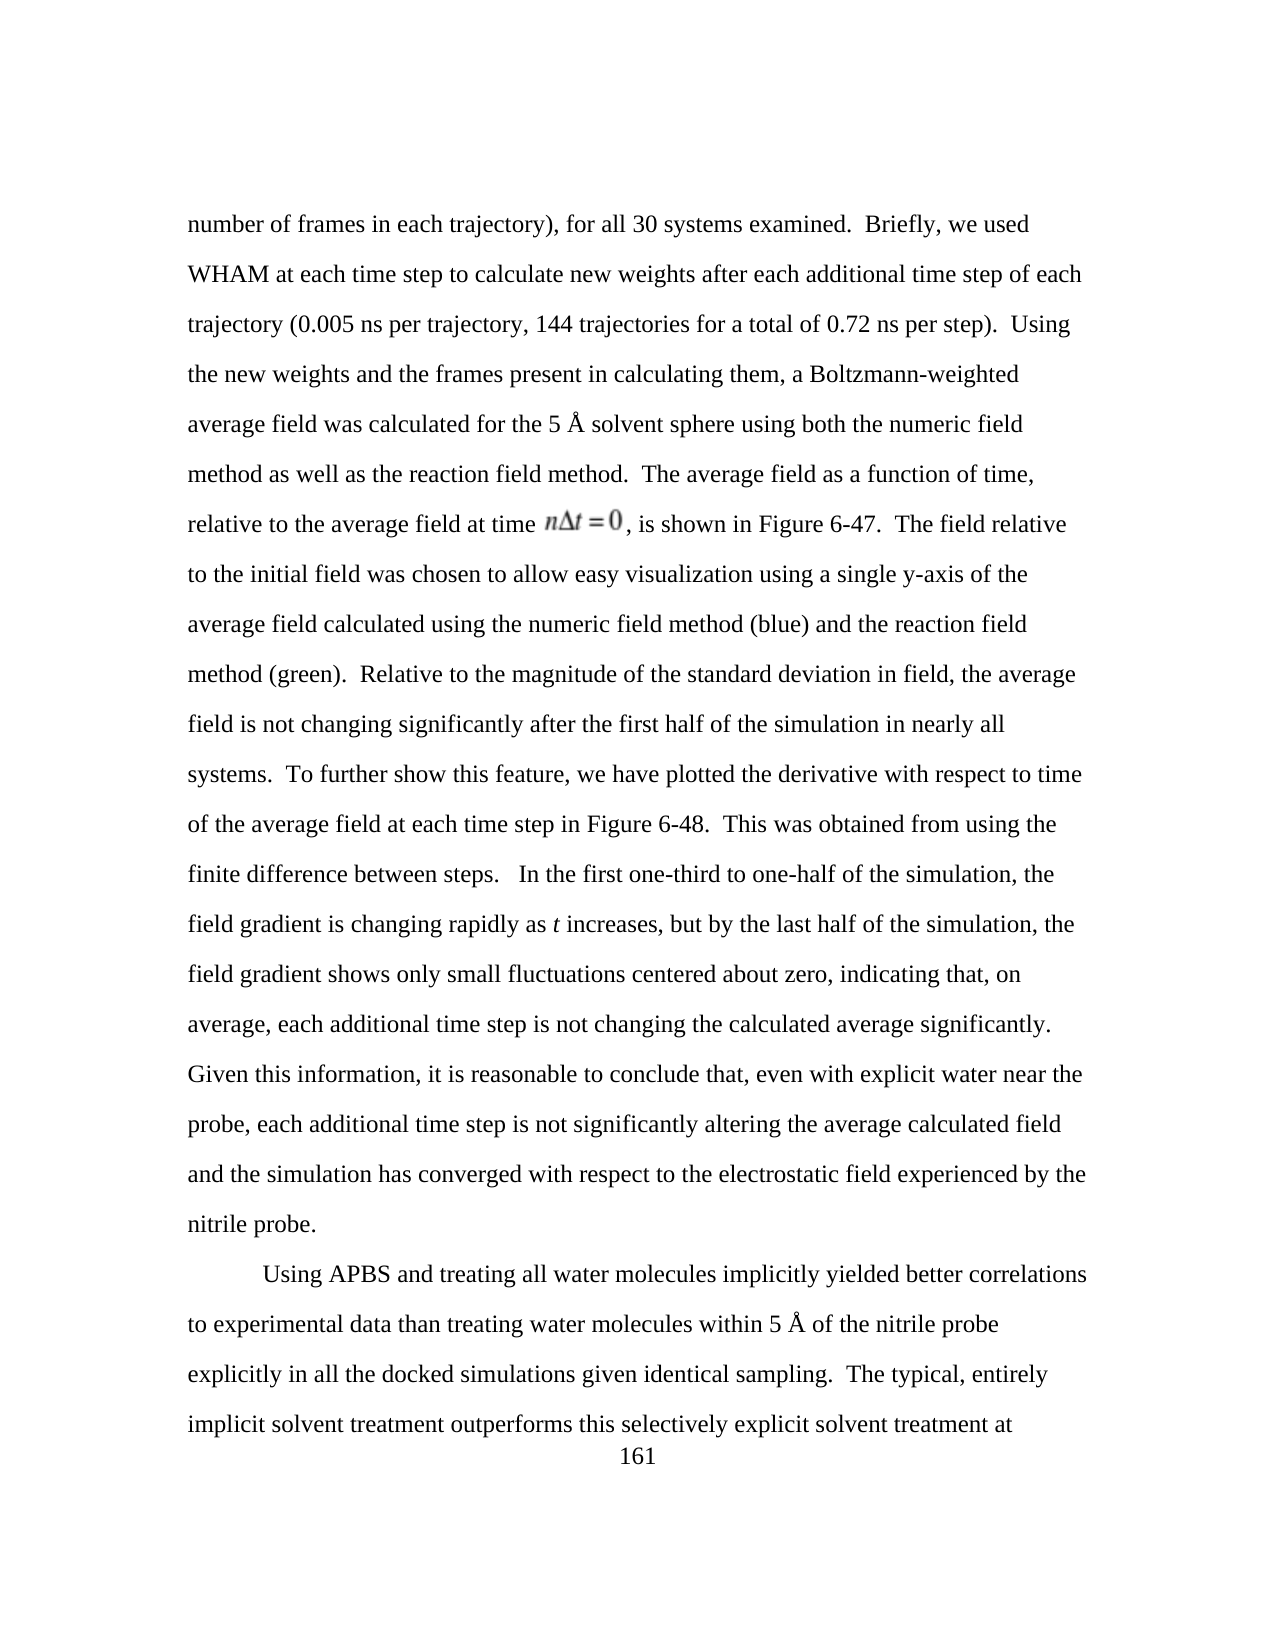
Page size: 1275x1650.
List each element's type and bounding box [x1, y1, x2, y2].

text [187, 187, 1087, 1237]
text [187, 1237, 1087, 1437]
